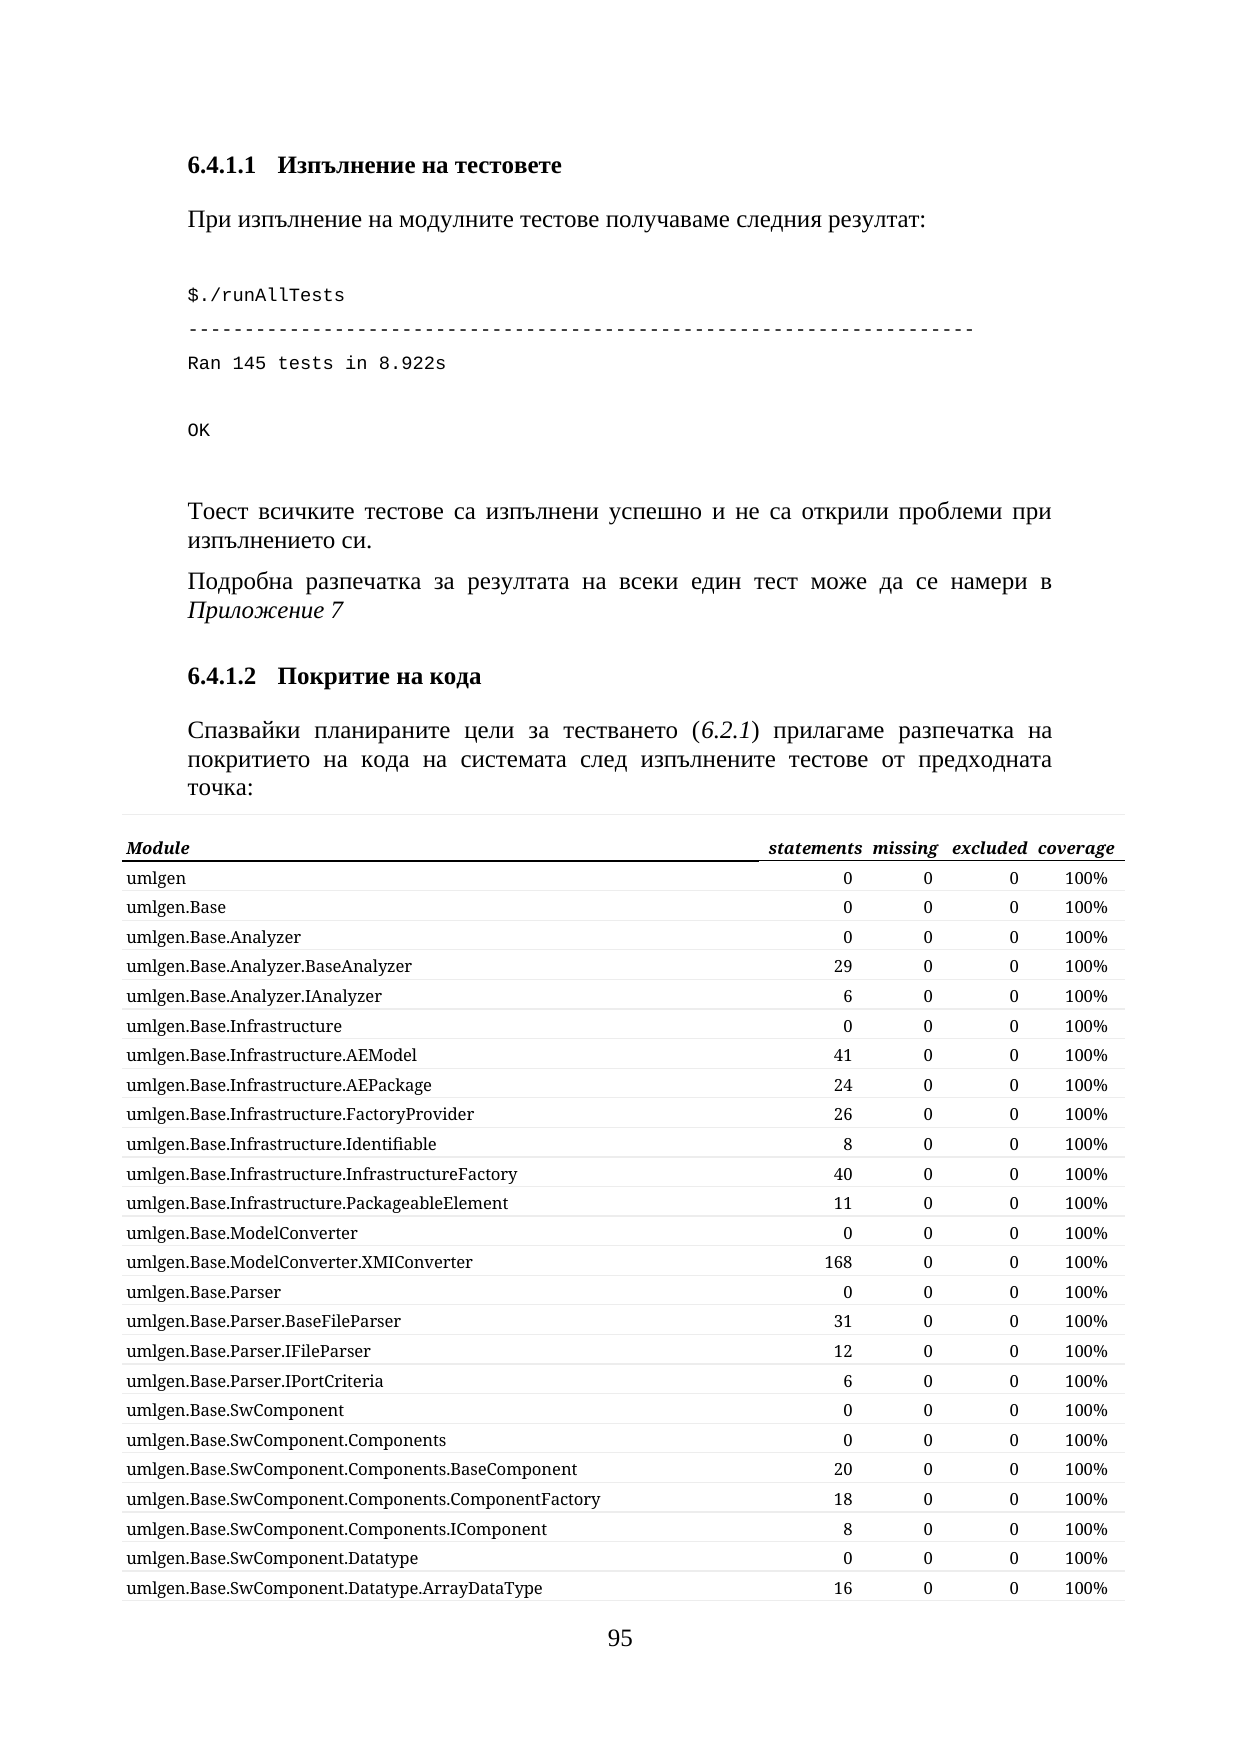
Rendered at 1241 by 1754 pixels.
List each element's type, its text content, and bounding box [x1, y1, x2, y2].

table_cell 0 [942, 1424, 1028, 1452]
table_cell umlgen.Base.Infrastructure.AEModel [122, 1039, 759, 1067]
table_cell 100% [1028, 1572, 1125, 1600]
table_cell 0 [863, 1394, 942, 1422]
text При изпълнение на модулните тестове получаваме следния резултат: [187, 204, 1053, 232]
table_cell umlgen.Base.SwComponent.Components.BaseComponent [122, 1453, 759, 1482]
table_cell 100% [1028, 1187, 1125, 1215]
table_header missing [863, 815, 942, 860]
table_cell 0 [863, 861, 942, 890]
table_cell 100% [1028, 1483, 1125, 1511]
text Спазвайки планираните цели за тестването (6.2.1) прилагаме разпечатка на покритието на кода на системата след изпълнените тестове от предходната точка: [187, 715, 1053, 801]
table_cell 0 [942, 1069, 1028, 1097]
table_cell 0 [942, 1453, 1028, 1482]
text $./runAllTests [187, 286, 1053, 307]
table_cell 0 [942, 1483, 1028, 1511]
text Тоест всичките тестове са изпълнени успешно и не са открили проблеми при изпълнението си. [187, 496, 1053, 554]
table_cell 100% [1028, 1513, 1125, 1541]
table_cell 8 [759, 1513, 862, 1541]
table_cell 0 [942, 1128, 1028, 1156]
table_cell 0 [942, 1335, 1028, 1363]
text ---------------------------------------------------------------------- [187, 320, 1053, 341]
table_cell umlgen.Base.ModelConverter [122, 1217, 759, 1245]
table_cell 0 [759, 1394, 862, 1422]
table_cell 0 [863, 950, 942, 979]
table_cell 0 [942, 1010, 1028, 1038]
table_cell 0 [759, 1276, 862, 1304]
table_cell 0 [942, 1276, 1028, 1304]
table_cell 0 [863, 1513, 942, 1541]
table_cell 100% [1028, 1335, 1125, 1363]
table_cell 6 [759, 980, 862, 1008]
table_cell 0 [942, 1572, 1028, 1600]
table_cell umlgen.Base.Infrastructure.Identifiable [122, 1128, 759, 1156]
table_cell 0 [942, 1305, 1028, 1334]
table_cell 0 [863, 1128, 942, 1156]
table_cell 100% [1028, 1217, 1125, 1245]
table_cell umlgen.Base.SwComponent.Components.IComponent [122, 1513, 759, 1541]
table_cell umlgen.Base.SwComponent.Components.ComponentFactory [122, 1483, 759, 1511]
table_cell 100% [1028, 1365, 1125, 1393]
table_cell 40 [759, 1158, 862, 1186]
table_cell umlgen.Base.SwComponent [122, 1394, 759, 1422]
table_cell 0 [863, 1098, 942, 1127]
table_cell umlgen.Base.SwComponent.Components [122, 1424, 759, 1452]
table_header excluded [942, 815, 1028, 860]
table_cell 100% [1028, 861, 1125, 890]
table_cell 0 [863, 1217, 942, 1245]
table_cell 0 [942, 1158, 1028, 1186]
table_cell umlgen.Base.Parser.IFileParser [122, 1335, 759, 1363]
table_cell 0 [863, 1276, 942, 1304]
subtitle Изпълнение на тестовете [187, 150, 1053, 179]
table_cell 0 [863, 1305, 942, 1334]
table_cell 0 [863, 1246, 942, 1274]
table_cell 100% [1028, 1424, 1125, 1452]
table_cell 100% [1028, 980, 1125, 1008]
table_cell umlgen.Base.Parser.BaseFileParser [122, 1305, 759, 1334]
table_cell 100% [1028, 1010, 1125, 1038]
table_cell 41 [759, 1039, 862, 1067]
table_header statements [759, 815, 862, 860]
table_cell umlgen [122, 862, 759, 890]
table_cell 6 [759, 1365, 862, 1393]
table_cell 0 [759, 1542, 862, 1570]
table_cell 0 [942, 980, 1028, 1008]
table_cell 0 [759, 921, 862, 949]
text Подробна разпечатка за резултата на всеки един тест може да се намери в Приложение 7 [187, 566, 1053, 624]
table_cell 16 [759, 1572, 862, 1600]
subtitle Покритие на кода [187, 661, 1053, 690]
table_cell 0 [863, 921, 942, 949]
table_cell umlgen.Base.Infrastructure [122, 1010, 759, 1038]
table_cell umlgen.Base.Parser [122, 1276, 759, 1304]
table_cell 0 [863, 1572, 942, 1600]
table_cell 0 [942, 1217, 1028, 1245]
table_cell 0 [863, 1483, 942, 1511]
table_cell 12 [759, 1335, 862, 1363]
table_cell 0 [863, 1158, 942, 1186]
table_cell 0 [942, 1394, 1028, 1422]
table_cell 0 [863, 1187, 942, 1215]
table_cell 0 [942, 1187, 1028, 1215]
table_cell 100% [1028, 1453, 1125, 1482]
table_cell umlgen.Base.Analyzer.IAnalyzer [122, 980, 759, 1008]
table_cell 0 [759, 1217, 862, 1245]
table_cell umlgen.Base.Infrastructure.InfrastructureFactory [122, 1158, 759, 1186]
table_cell 0 [942, 1039, 1028, 1067]
table_cell 100% [1028, 921, 1125, 949]
table_cell 100% [1028, 891, 1125, 919]
table_cell umlgen.Base.Infrastructure.AEPackage [122, 1069, 759, 1097]
table_cell 100% [1028, 1128, 1125, 1156]
table_cell 0 [942, 921, 1028, 949]
table_cell 0 [942, 1365, 1028, 1393]
table_cell umlgen.Base.ModelConverter.XMIConverter [122, 1246, 759, 1274]
text Ran 145 tests in 8.922s [187, 354, 1053, 375]
table_cell 100% [1028, 1069, 1125, 1097]
table_cell 100% [1028, 1158, 1125, 1186]
table_cell 0 [942, 861, 1028, 890]
table_cell 100% [1028, 1305, 1125, 1334]
table_cell 20 [759, 1453, 862, 1482]
table_cell 0 [863, 980, 942, 1008]
table_cell 18 [759, 1483, 862, 1511]
table_cell 100% [1028, 1098, 1125, 1127]
table_cell umlgen.Base.SwComponent.Datatype.ArrayDataType [122, 1572, 759, 1600]
table_header coverage [1028, 815, 1125, 860]
table_cell 0 [942, 1246, 1028, 1274]
text OK [187, 421, 1053, 442]
table_cell umlgen.Base.SwComponent.Datatype [122, 1542, 759, 1570]
table_cell umlgen.Base [122, 891, 759, 919]
table_cell 100% [1028, 1276, 1125, 1304]
table_cell 0 [863, 1365, 942, 1393]
table_cell 100% [1028, 950, 1125, 979]
table_cell 100% [1028, 1039, 1125, 1067]
table_cell umlgen.Base.Infrastructure.PackageableElement [122, 1187, 759, 1215]
table_cell umlgen.Base.Analyzer [122, 921, 759, 949]
table_cell 24 [759, 1069, 862, 1097]
table_cell umlgen.Base.Parser.IPortCriteria [122, 1365, 759, 1393]
table_cell 0 [863, 1453, 942, 1482]
table_cell 8 [759, 1128, 862, 1156]
table_cell 26 [759, 1098, 862, 1127]
table_cell 0 [863, 1542, 942, 1570]
table_cell 0 [942, 1098, 1028, 1127]
table_cell umlgen.Base.Infrastructure.FactoryProvider [122, 1098, 759, 1127]
table_cell 0 [942, 950, 1028, 979]
table_cell 31 [759, 1305, 862, 1334]
table_cell 168 [759, 1246, 862, 1274]
table_cell 0 [863, 1039, 942, 1067]
table_cell umlgen.Base.Analyzer.BaseAnalyzer [122, 950, 759, 979]
table_cell 0 [759, 1424, 862, 1452]
table_cell 100% [1028, 1542, 1125, 1570]
table_cell 0 [863, 891, 942, 919]
table_cell 100% [1028, 1246, 1125, 1274]
table_cell 0 [942, 891, 1028, 919]
table_header Module [122, 815, 759, 860]
table_cell 0 [759, 1010, 862, 1038]
table_cell 0 [863, 1424, 942, 1452]
table_cell 0 [942, 1542, 1028, 1570]
table_cell 0 [863, 1335, 942, 1363]
table_cell 29 [759, 950, 862, 979]
table_cell 0 [759, 861, 862, 890]
table_cell 0 [863, 1010, 942, 1038]
table_cell 0 [759, 891, 862, 919]
table_cell 100% [1028, 1394, 1125, 1422]
table_cell 0 [863, 1069, 942, 1097]
table_cell 0 [942, 1513, 1028, 1541]
table_cell 11 [759, 1187, 862, 1215]
